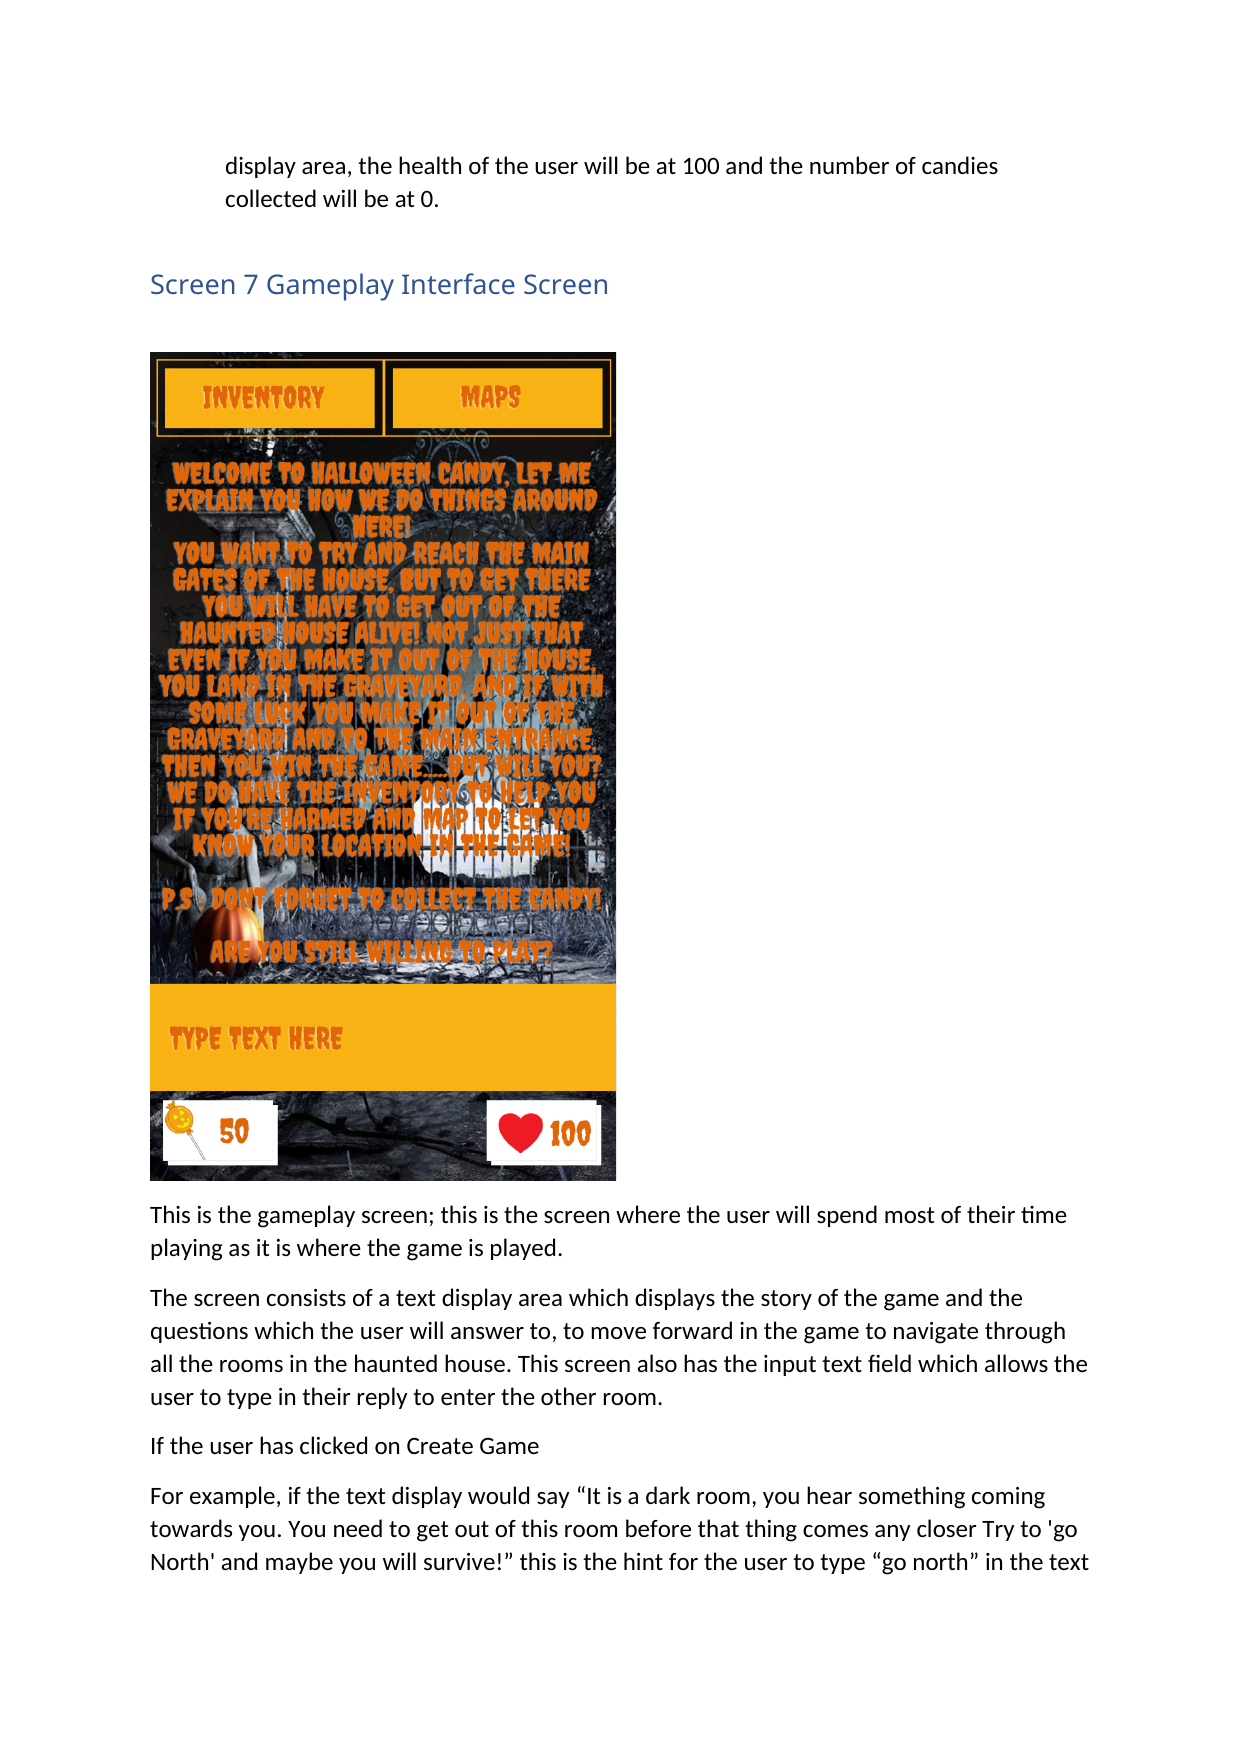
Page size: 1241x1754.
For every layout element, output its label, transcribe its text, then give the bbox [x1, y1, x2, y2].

subtitle Screen 7 Gameplay Interface Screen [150, 265, 1090, 302]
text If the user has clicked on Create Game [150, 1431, 1090, 1461]
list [187, 150, 1090, 213]
text The screen consists of a text display area which displays the story of the game and the questions which the user will answer to, to move forward in the game to navigate through all the rooms in the haunted house. This screen also has the input text field which allows the user to type in their reply to enter the other room. [150, 1282, 1090, 1411]
text This is the gameplay screen; this is the screen where the user will spend most of their time playing as it is where the game is played. [150, 1200, 1090, 1263]
picture [150, 352, 617, 1181]
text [150, 1480, 1090, 1576]
